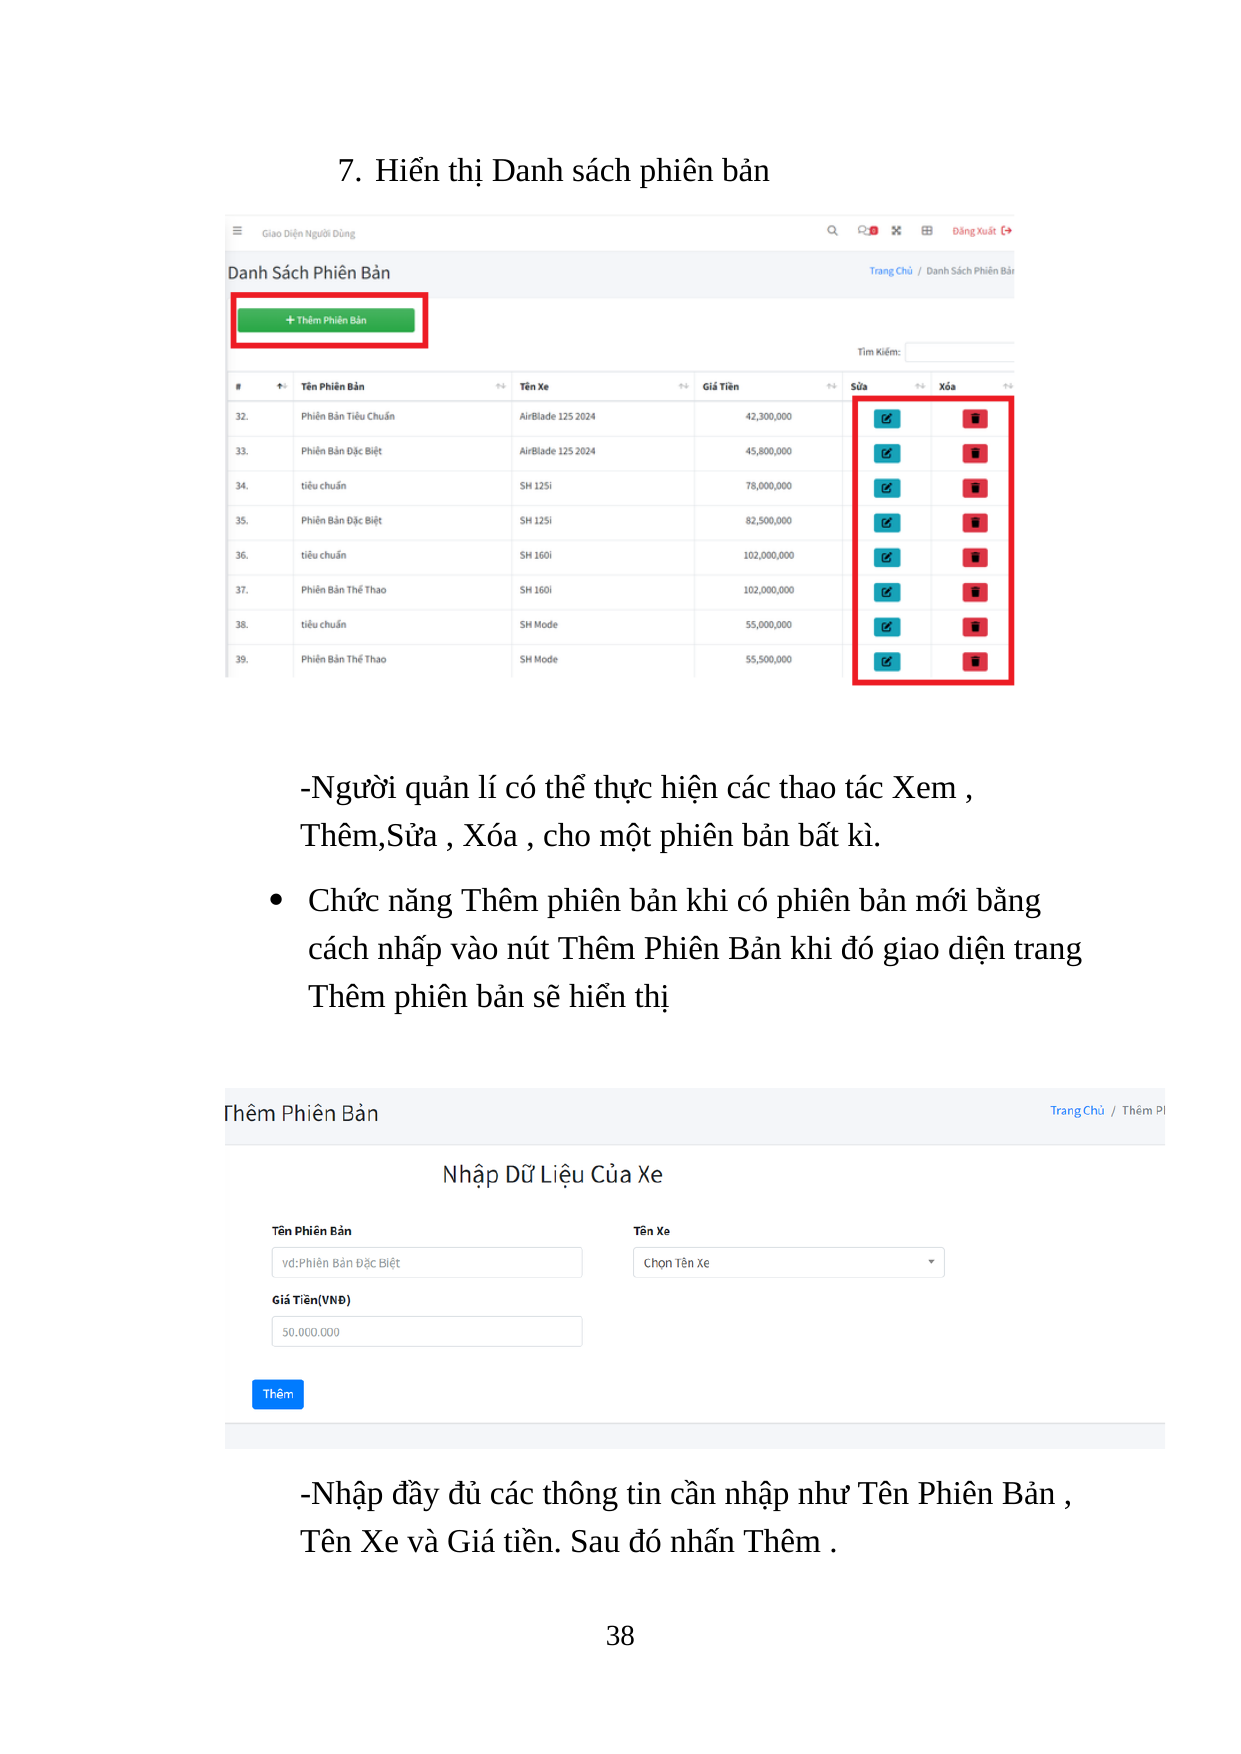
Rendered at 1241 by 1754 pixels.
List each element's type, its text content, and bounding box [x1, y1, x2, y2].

text -Nhập đầy đủ các thông tin cần nhập như Tên Phiên Bản , Tên Xe và Giá tiền. Sau đó nhấn Thêm . [300, 1474, 1090, 1560]
text -Người quản lí có thể thực hiện các thao tác Xem , Thêm,Sửa , Xóa , cho một phiên bản bất kì. [300, 768, 1090, 854]
picture [225, 214, 1166, 743]
list Chức năng Thêm phiên bản khi có phiên bản mới bằng cách nhấp vào nút Thêm Phiên Bản khi đó giao diện trang Thêm phiên bản sẽ hiển thị [270, 880, 1090, 1014]
picture [225, 1088, 1166, 1449]
list Hiển thị Danh sách phiên bản [337, 150, 1090, 188]
